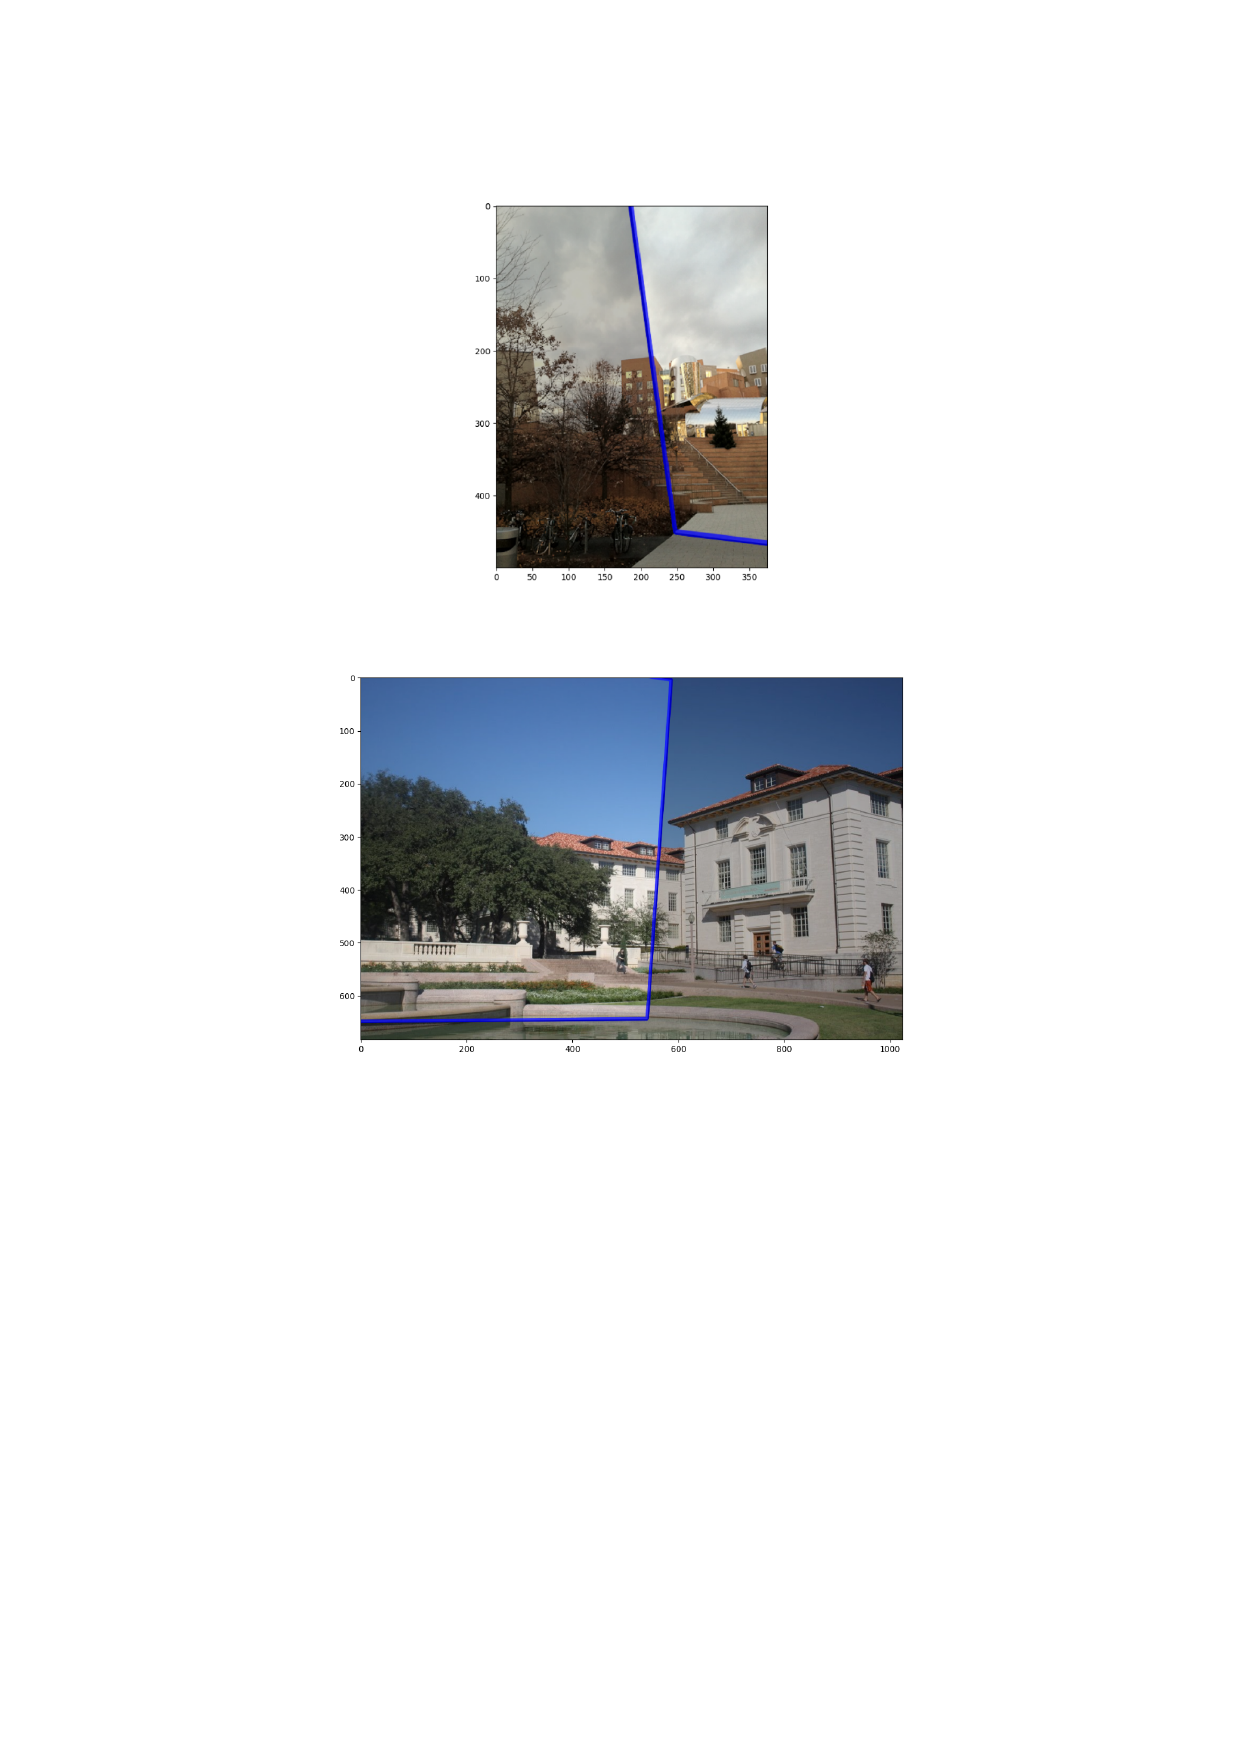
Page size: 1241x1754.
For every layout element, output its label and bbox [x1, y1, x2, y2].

picture [150, 621, 1088, 1091]
picture [150, 150, 1088, 619]
